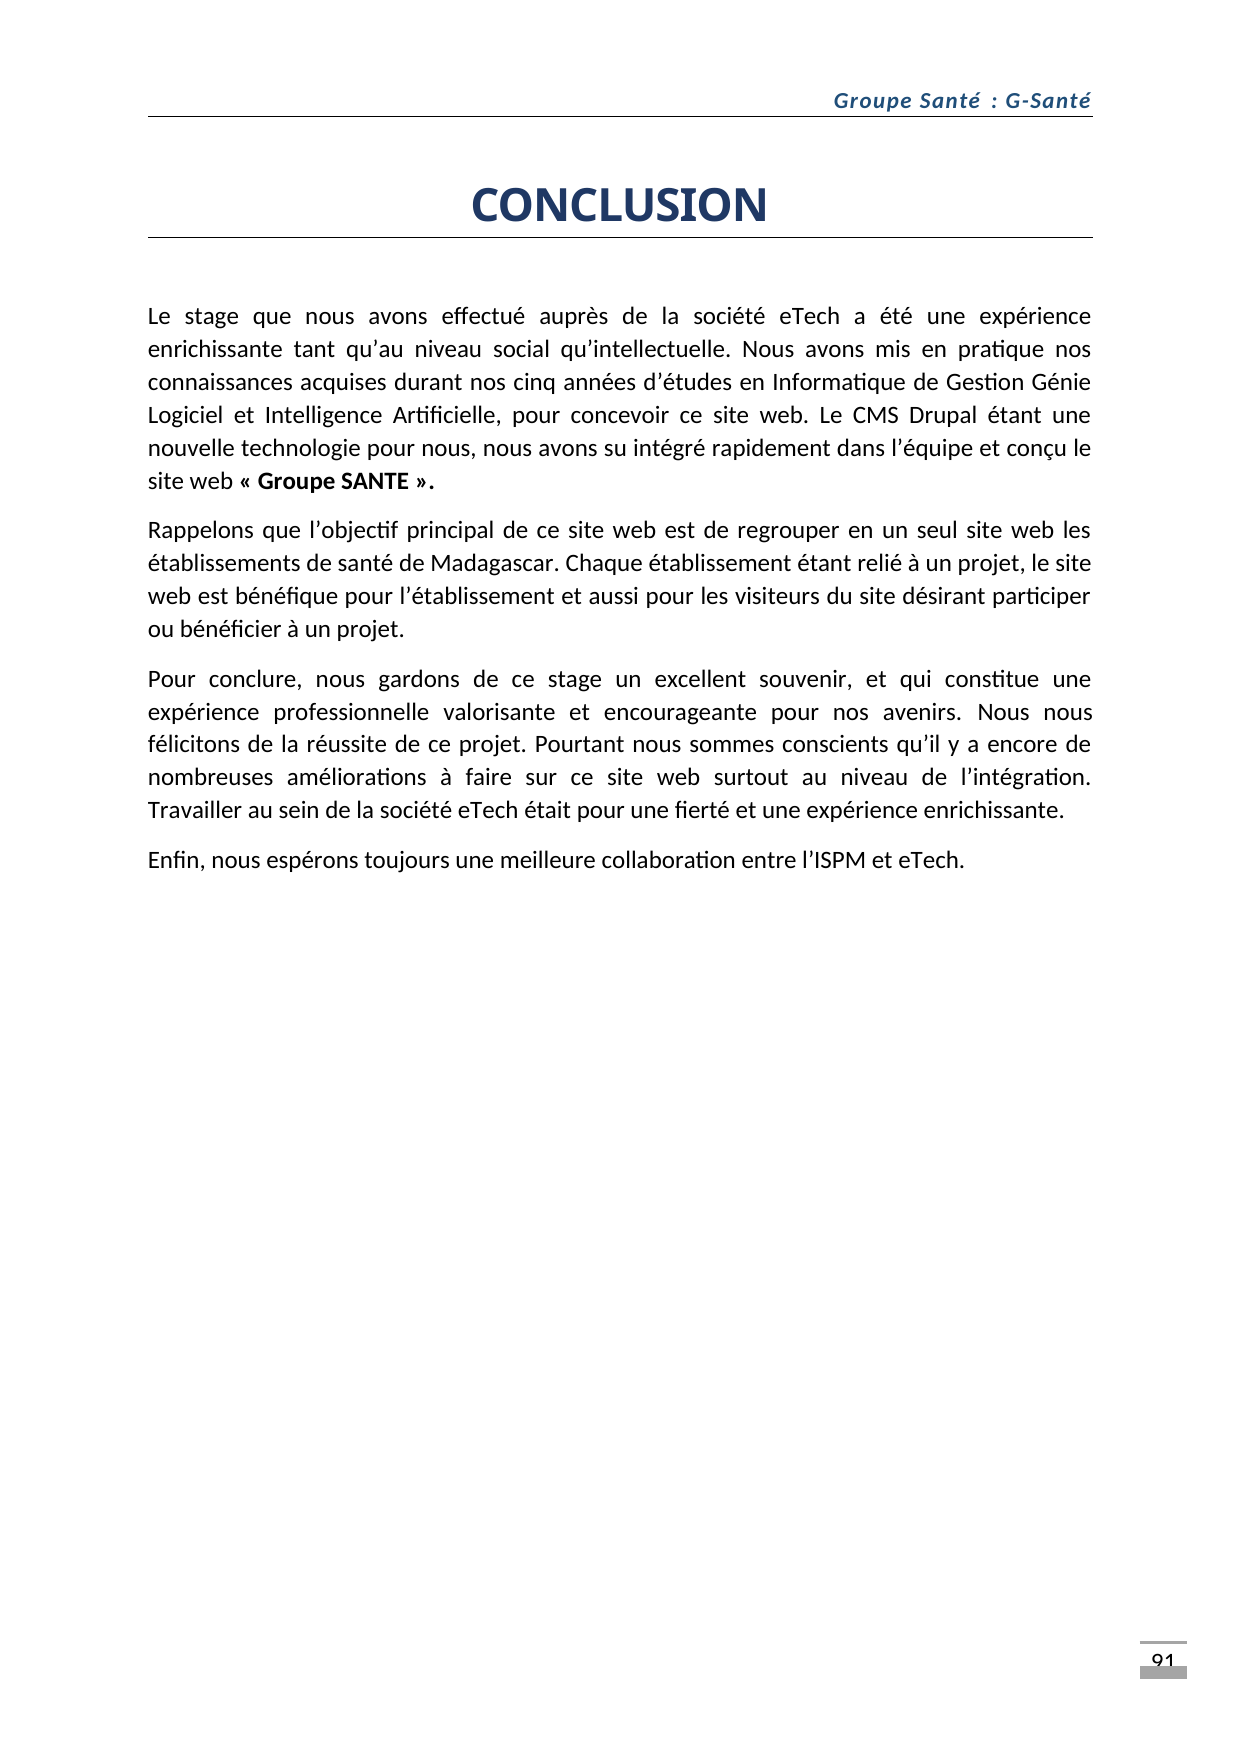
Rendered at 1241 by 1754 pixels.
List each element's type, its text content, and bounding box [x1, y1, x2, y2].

text Le stage que nous avons effectué auprès de la société eTech a été une expérience enrichissante tant qu’au niveau social qu’intellectuelle. Nous avons mis en pratique nos connaissances acquises durant nos cinq années d’études en Informatique de Gestion Génie Logiciel et Intelligence Artificielle, pour concevoir ce site web. Le CMS Drupal étant une nouvelle technologie pour nous, nous avons su intégré rapidement dans l’équipe et conçu le site web « Groupe SANTE ». [148, 300, 1093, 495]
text CONCLUSION [148, 173, 1093, 237]
text Pour conclure, nous gardons de ce stage un excellent souvenir, et qui constitue une expérience professionnelle valorisante et encourageante pour nos avenirs. Nous nous félicitons de la réussite de ce projet. Pourtant nous sommes conscients qu’il y a encore de nombreuses améliorations à faire sur ce site web surtout au niveau de l’intégration. Travailler au sein de la société eTech était pour une fierté et une expérience enrichissante. [148, 663, 1093, 825]
text Enfin, nous espérons toujours une meilleure collaboration entre l’ISPM et eTech. [148, 844, 1093, 874]
text Rappelons que l’objectif principal de ce site web est de regrouper en un seul site web les établissements de santé de Madagascar. Chaque établissement étant relié à un projet, le site web est bénéfique pour l’établissement et aussi pour les visiteurs du site désirant participer ou bénéficier à un projet. [148, 514, 1093, 644]
